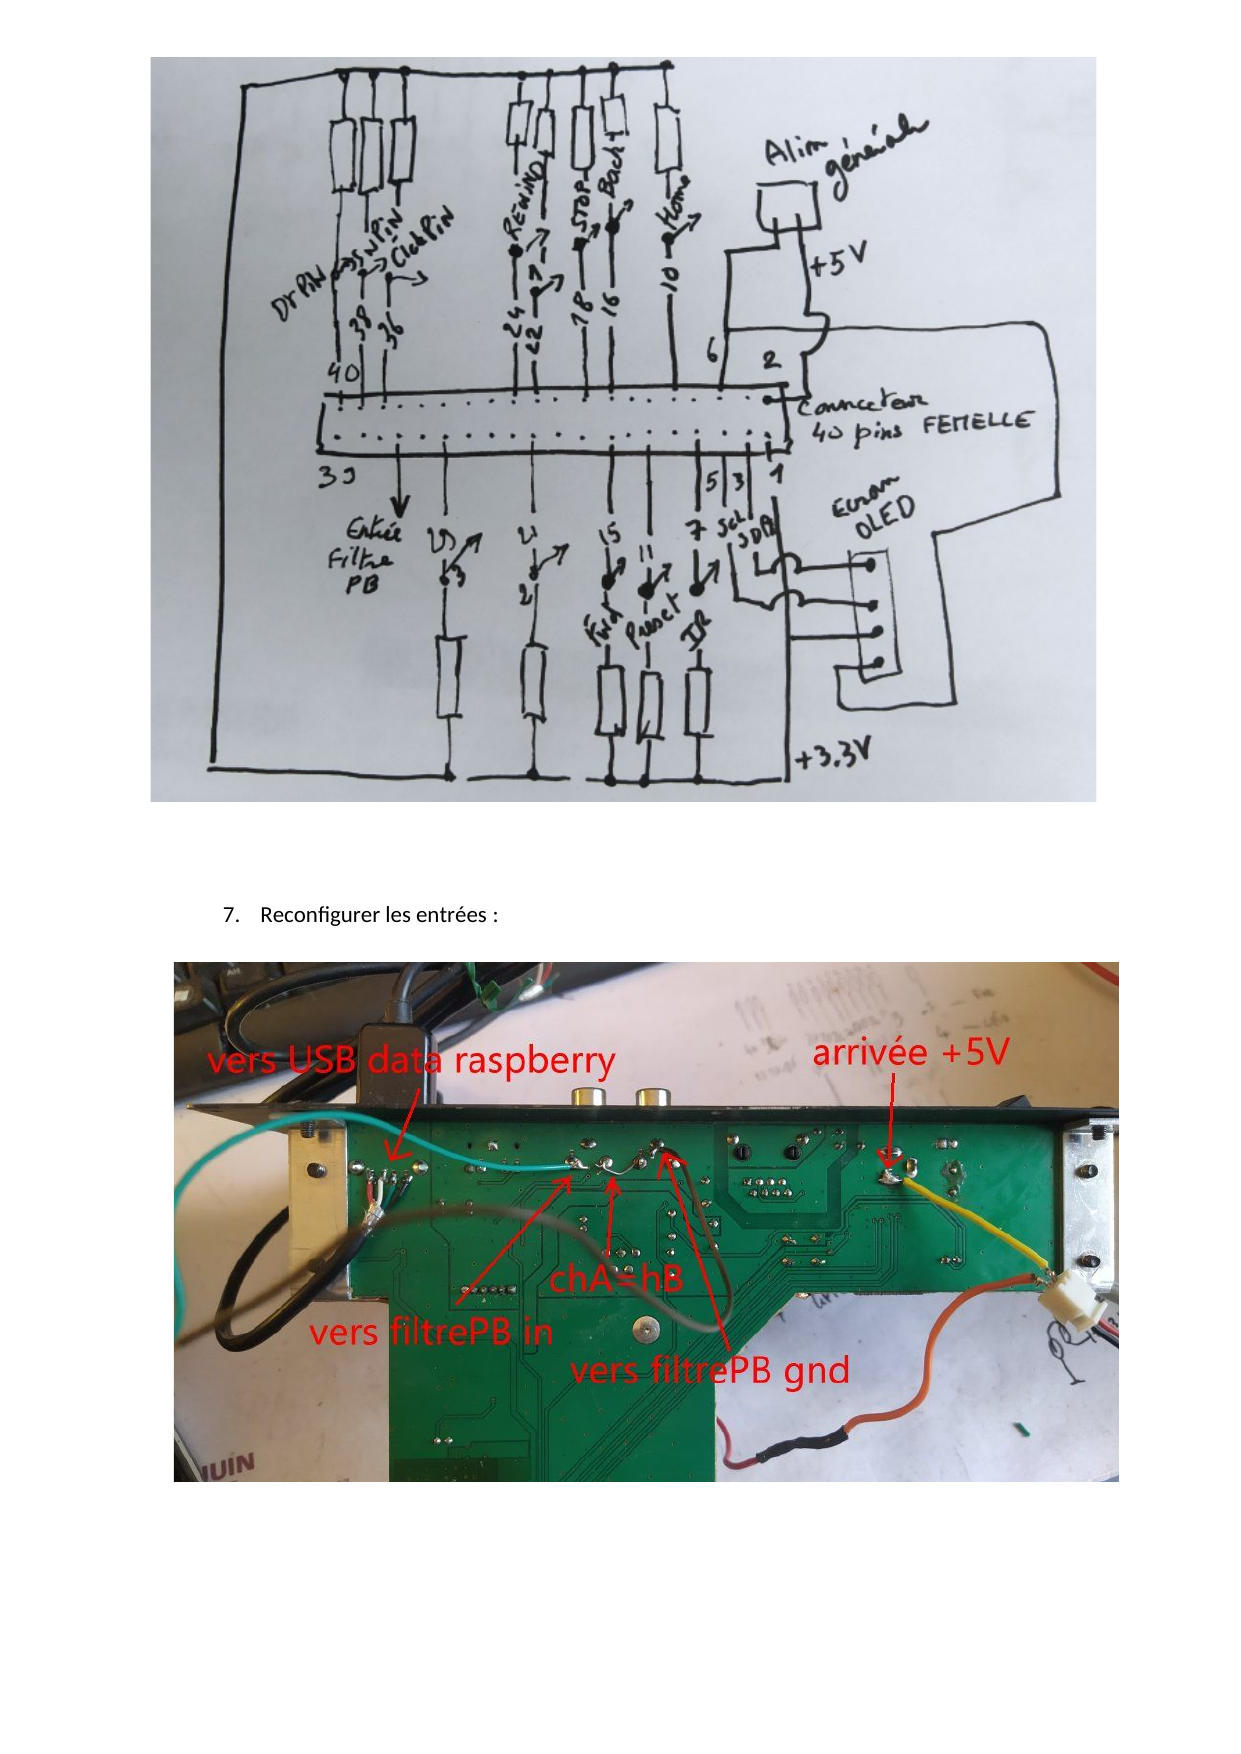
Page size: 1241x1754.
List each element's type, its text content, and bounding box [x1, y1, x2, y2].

picture [173, 962, 1119, 1482]
picture [150, 57, 1097, 802]
list Reconfigurer les entrées : [223, 900, 1093, 928]
